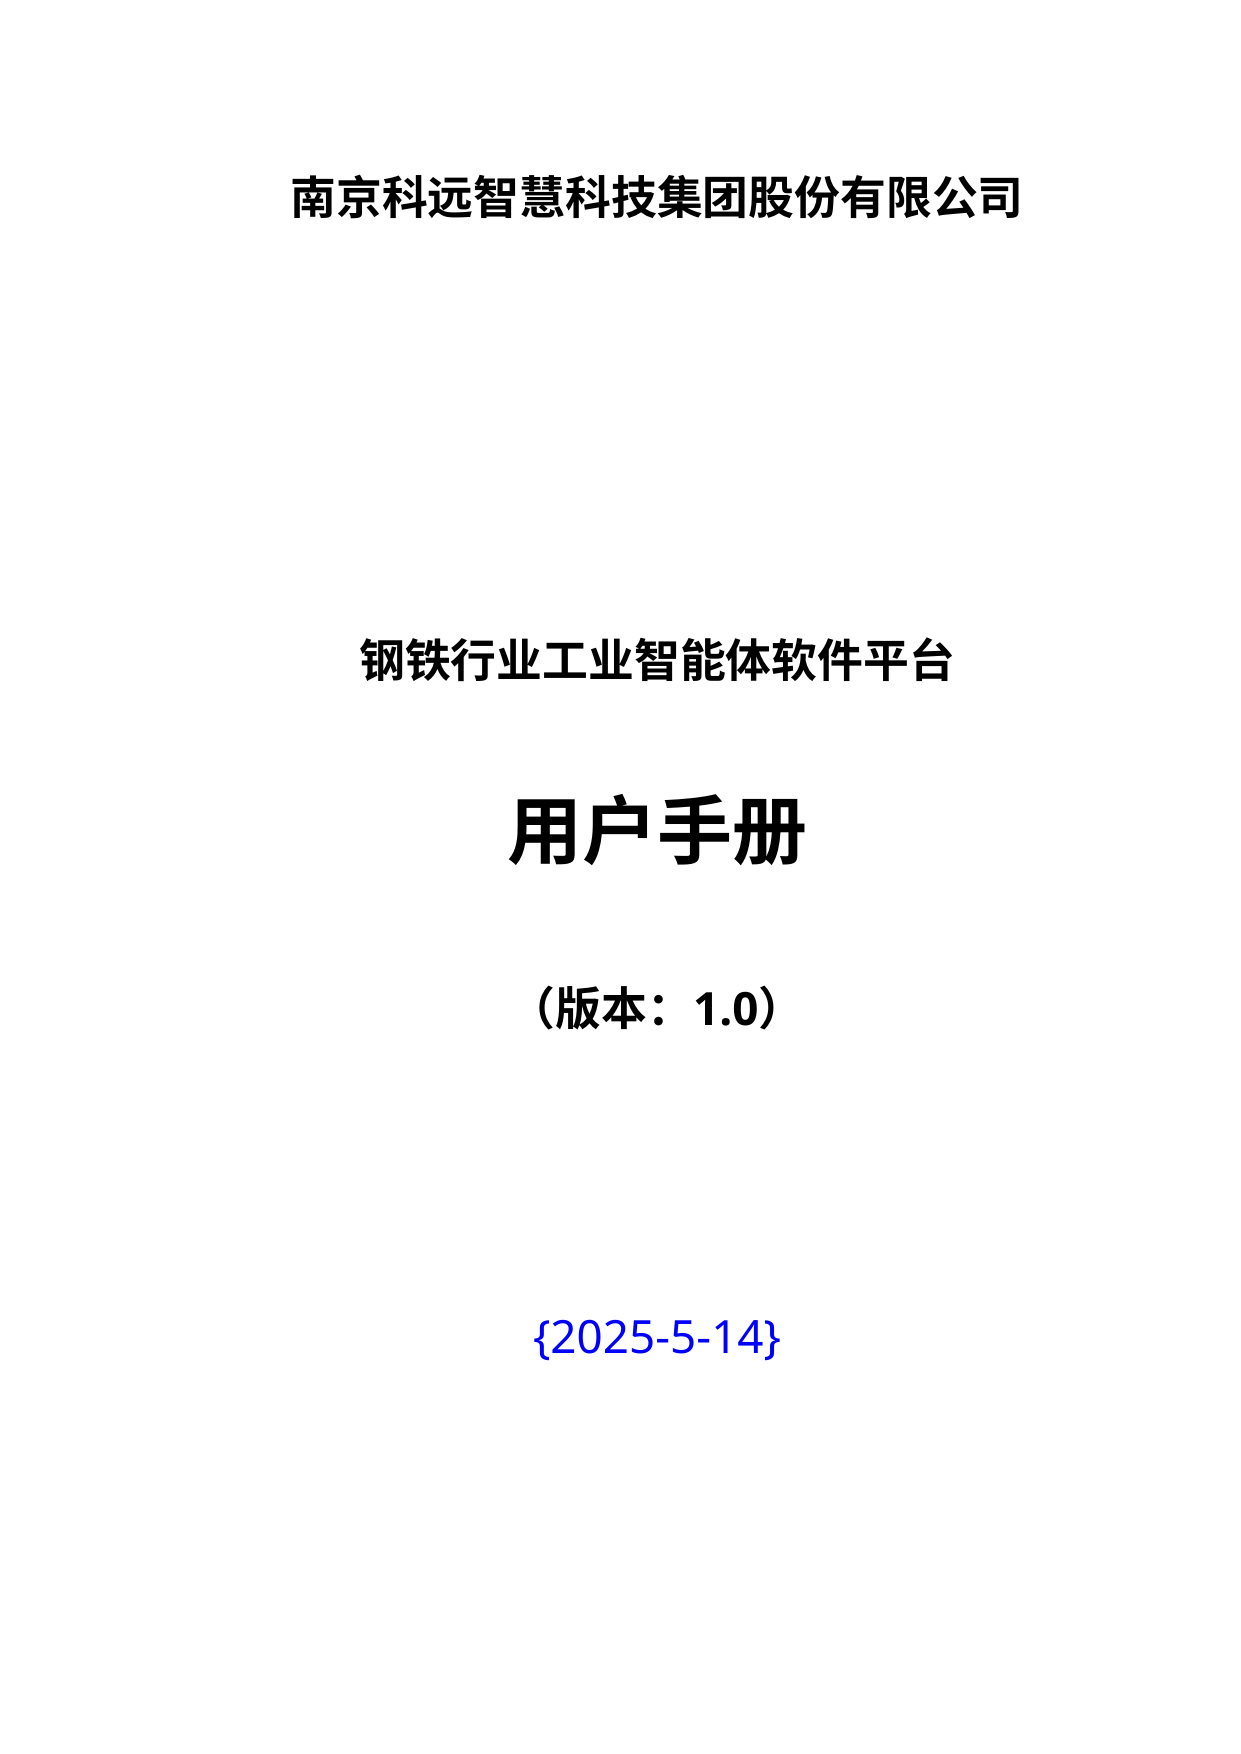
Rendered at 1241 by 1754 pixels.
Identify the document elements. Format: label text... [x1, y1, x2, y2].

text 南京科远智慧科技集团股份有限公司 [148, 146, 1122, 243]
text 钢铁行业工业智能体软件平台 [148, 608, 1122, 706]
text {2025-5-14} [148, 1304, 1122, 1369]
text 用户手册 [148, 761, 1122, 891]
text （版本：1.0） [148, 957, 1122, 1055]
